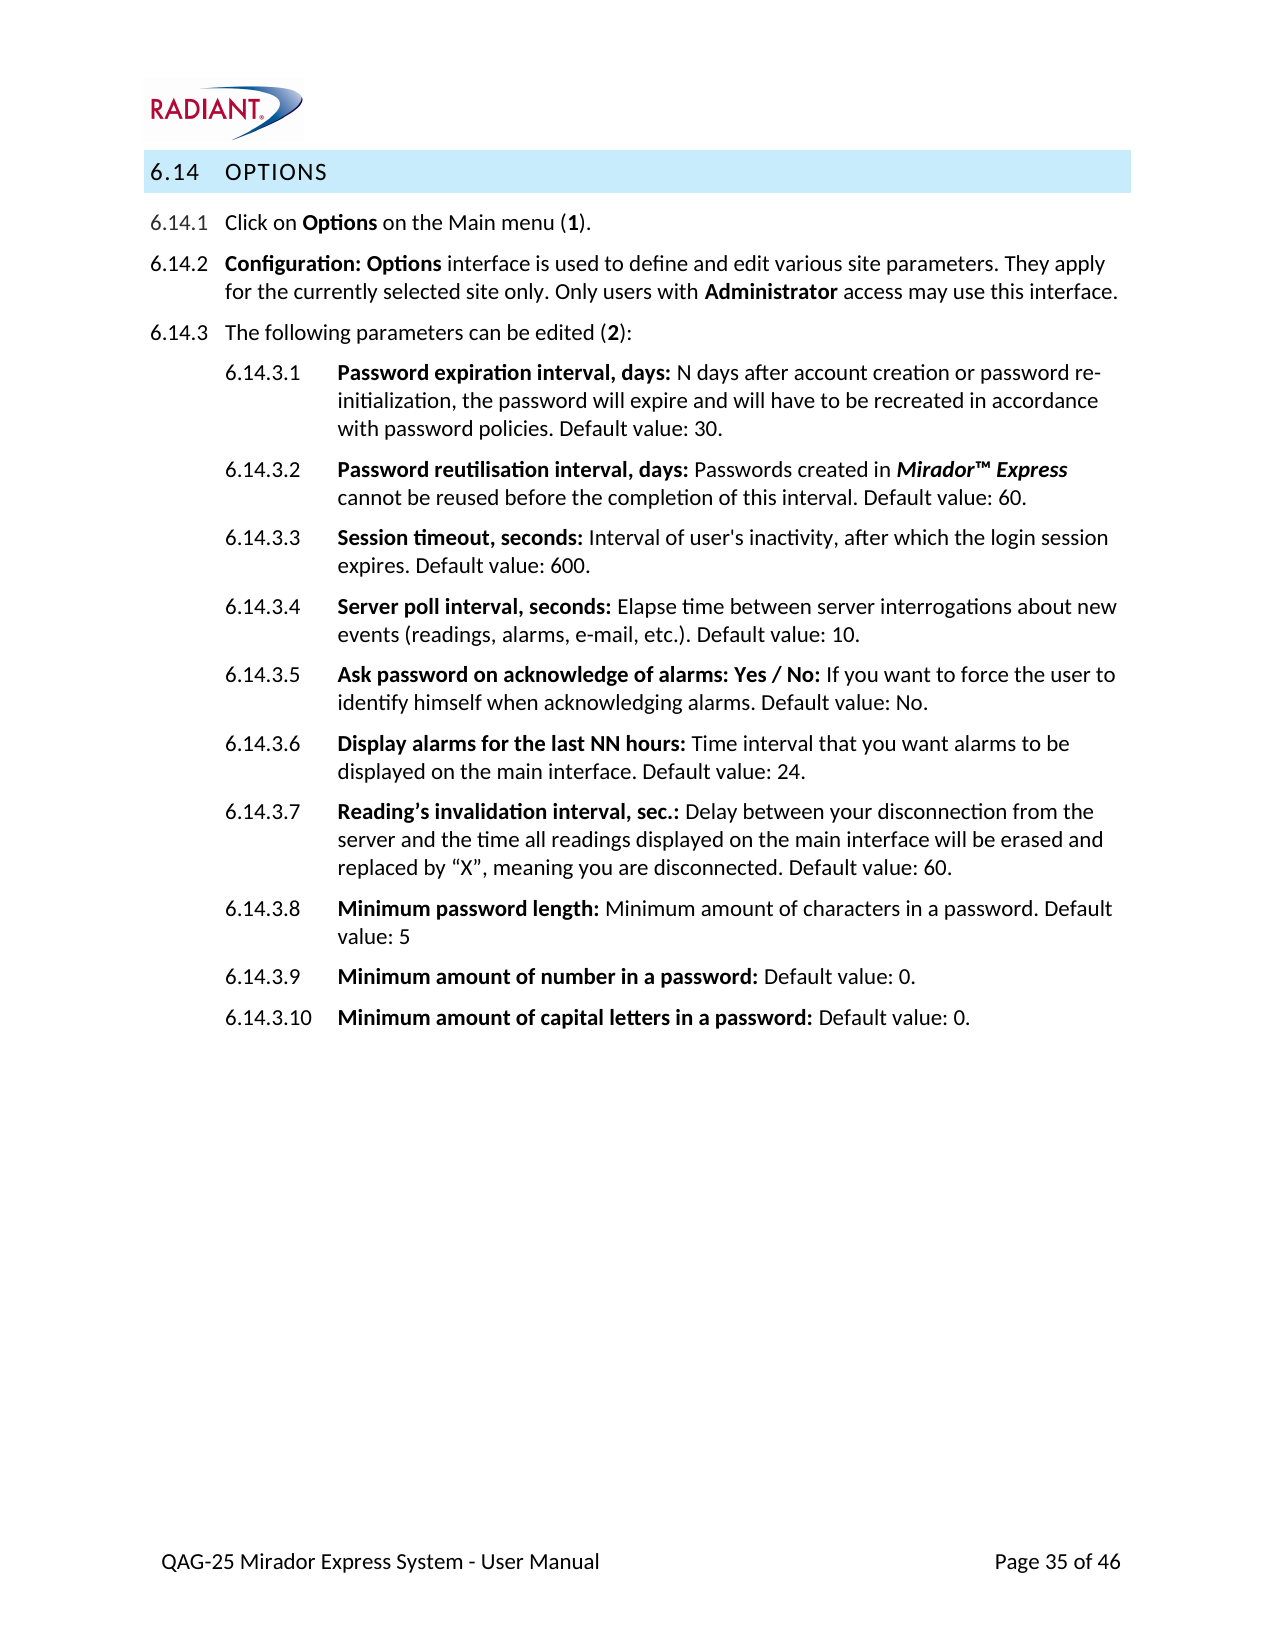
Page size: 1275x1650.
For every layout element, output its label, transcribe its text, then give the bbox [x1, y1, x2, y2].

list Password reutilisation interval, days: Passwords created in Mirador™ Express cannot be reused before the completion of this interval. Default value: 60. [225, 455, 1125, 511]
list Password expiration interval, days: N days after account creation or password re-initialization, the password will expire and will have to be recreated in accordance with password policies. Default value: 30. [225, 358, 1125, 442]
list The following parameters can be edited (2): [150, 318, 1125, 346]
list Ask password on acknowledge of alarms: Yes / No: If you want to force the user to identify himself when acknowledging alarms. Default value: No. [225, 660, 1125, 716]
list Server poll interval, seconds: Elapse time between server interrogations about new events (readings, alarms, e-mail, etc.). Default value: 10. [225, 592, 1125, 648]
list Minimum password length: Minimum amount of characters in a password. Default value: 5 [225, 894, 1125, 950]
list Display alarms for the last NN hours: Time interval that you want alarms to be displayed on the main interface. Default value: 24. [225, 729, 1125, 785]
text 6.14 Options [150, 156, 1125, 187]
text 6.14.1 Click on Options on the Main menu (1). [150, 208, 1125, 237]
list Reading’s invalidation interval, sec.: Delay between your disconnection from the server and the time all readings displayed on the main interface will be erased and replaced by “X”, meaning you are disconnected. Default value: 60. [225, 797, 1125, 881]
list Session timeout, seconds: Interval of user's inactivity, after which the login session expires. Default value: 600. [225, 523, 1125, 579]
list Minimum amount of number in a password: Default value: 0. [225, 962, 1125, 991]
list Configuration: Options interface is used to define and edit various site parameters. They apply for the currently selected site only. Only users with Administrator access may use this interface. [150, 249, 1125, 305]
list Minimum amount of capital letters in a password: Default value: 0. [225, 1003, 1125, 1031]
picture [142, 78, 305, 141]
